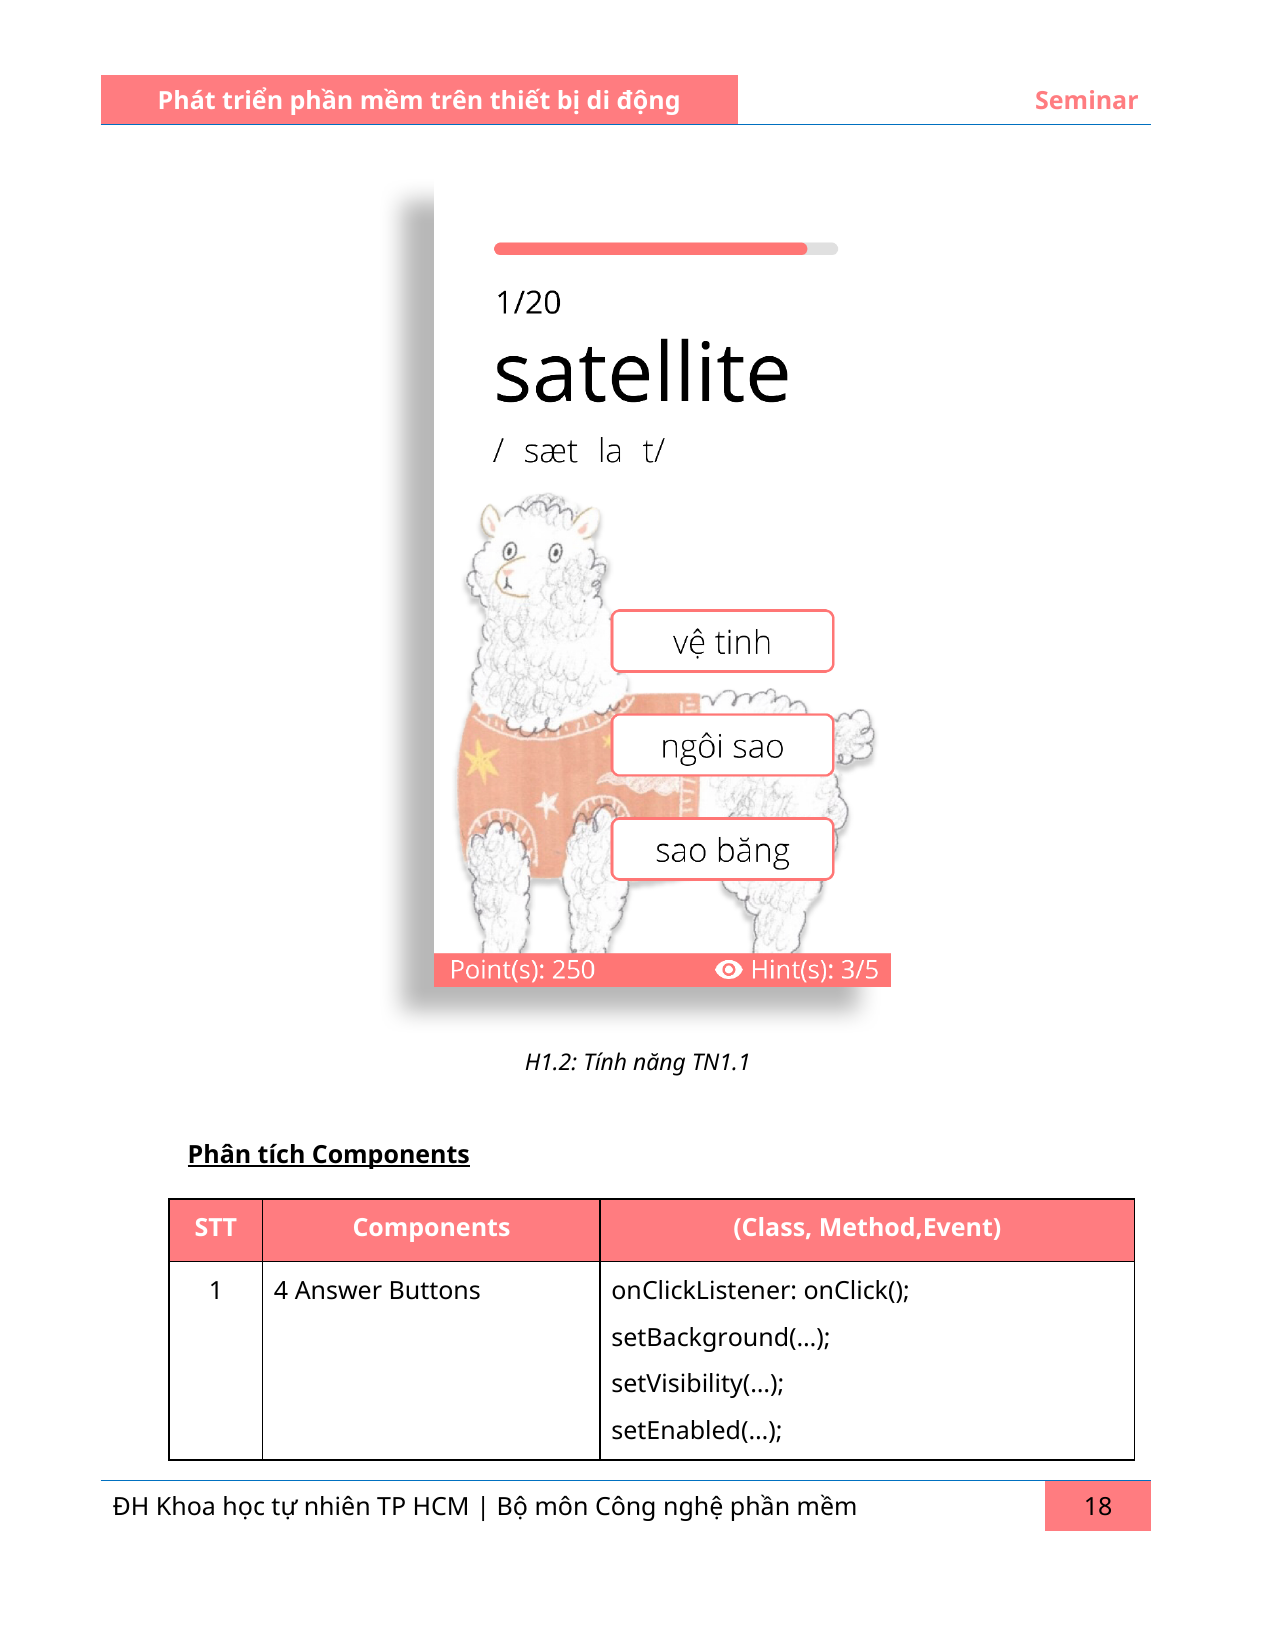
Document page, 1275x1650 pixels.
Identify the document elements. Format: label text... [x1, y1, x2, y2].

table_cell onClickListener: onClick(); setBackground(…); setVisibility(…); setEnabled(…); [601, 1262, 1134, 1459]
table_header (Class, Method,Event) [601, 1200, 1134, 1261]
list Phân tích Components [187, 1137, 1162, 1171]
picture [434, 175, 891, 987]
table_header STT [170, 1200, 262, 1261]
table_cell 1 [170, 1262, 262, 1459]
table_cell 4 Answer Buttons [263, 1262, 599, 1459]
table_header Components [263, 1200, 599, 1261]
text H1.2: Tính năng TN1.1 [112, 1046, 1162, 1077]
